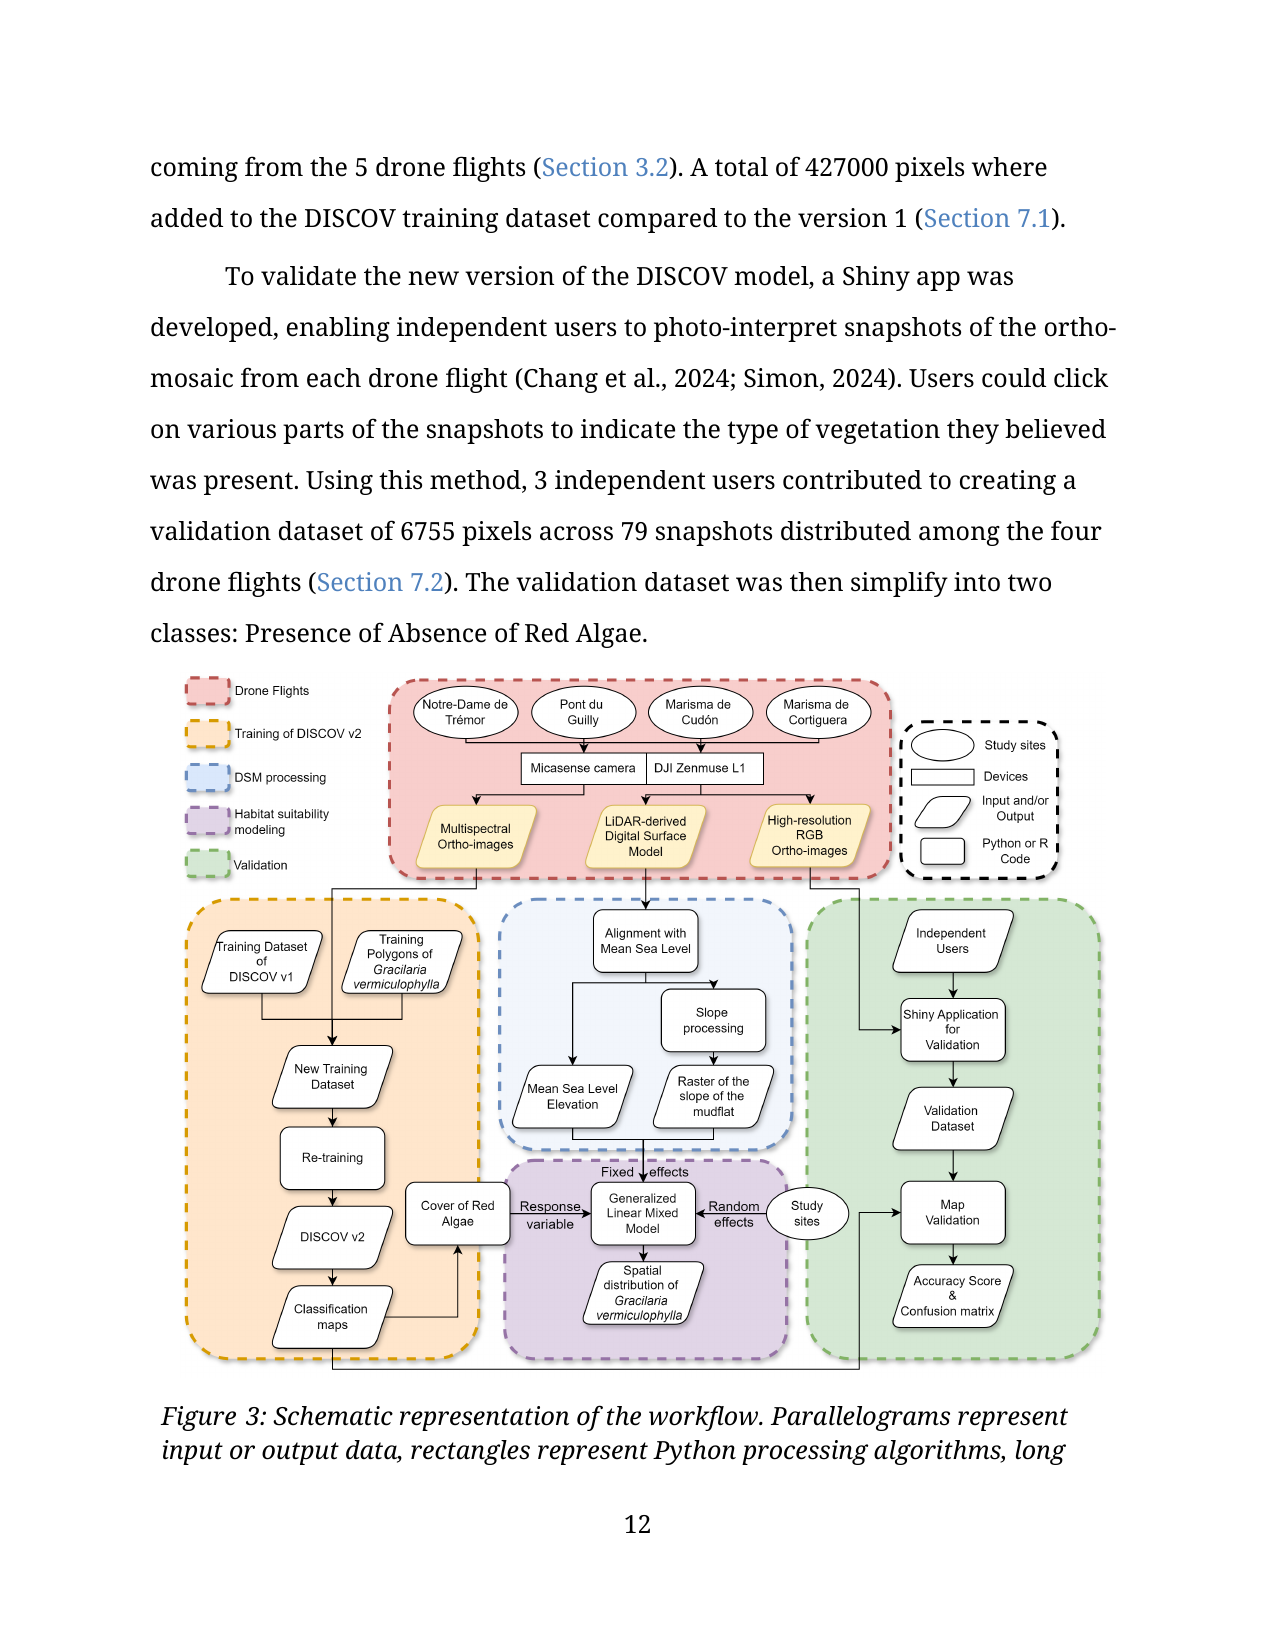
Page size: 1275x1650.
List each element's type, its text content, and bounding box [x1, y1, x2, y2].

picture [180, 672, 1107, 1378]
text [150, 150, 1125, 235]
text To validate the new version of the DISCOV model, a Shiny app was developed, enabling independent users to photo-interpret snapshots of the ortho-mosaic from each drone flight (Chang et al., 2024; Simon, 2024). Users could click on various parts of the snapshots to indicate the type of vegetation they believed was present. Using this method, 3 independent users contributed to creating a validation dataset of 6755 pixels across 79 snapshots distributed among the four drone flights (Section 7.2). The validation dataset was then simplify into two classes: Presence of Absence of Red Algae. [150, 258, 1125, 650]
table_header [150, 673, 1125, 1467]
